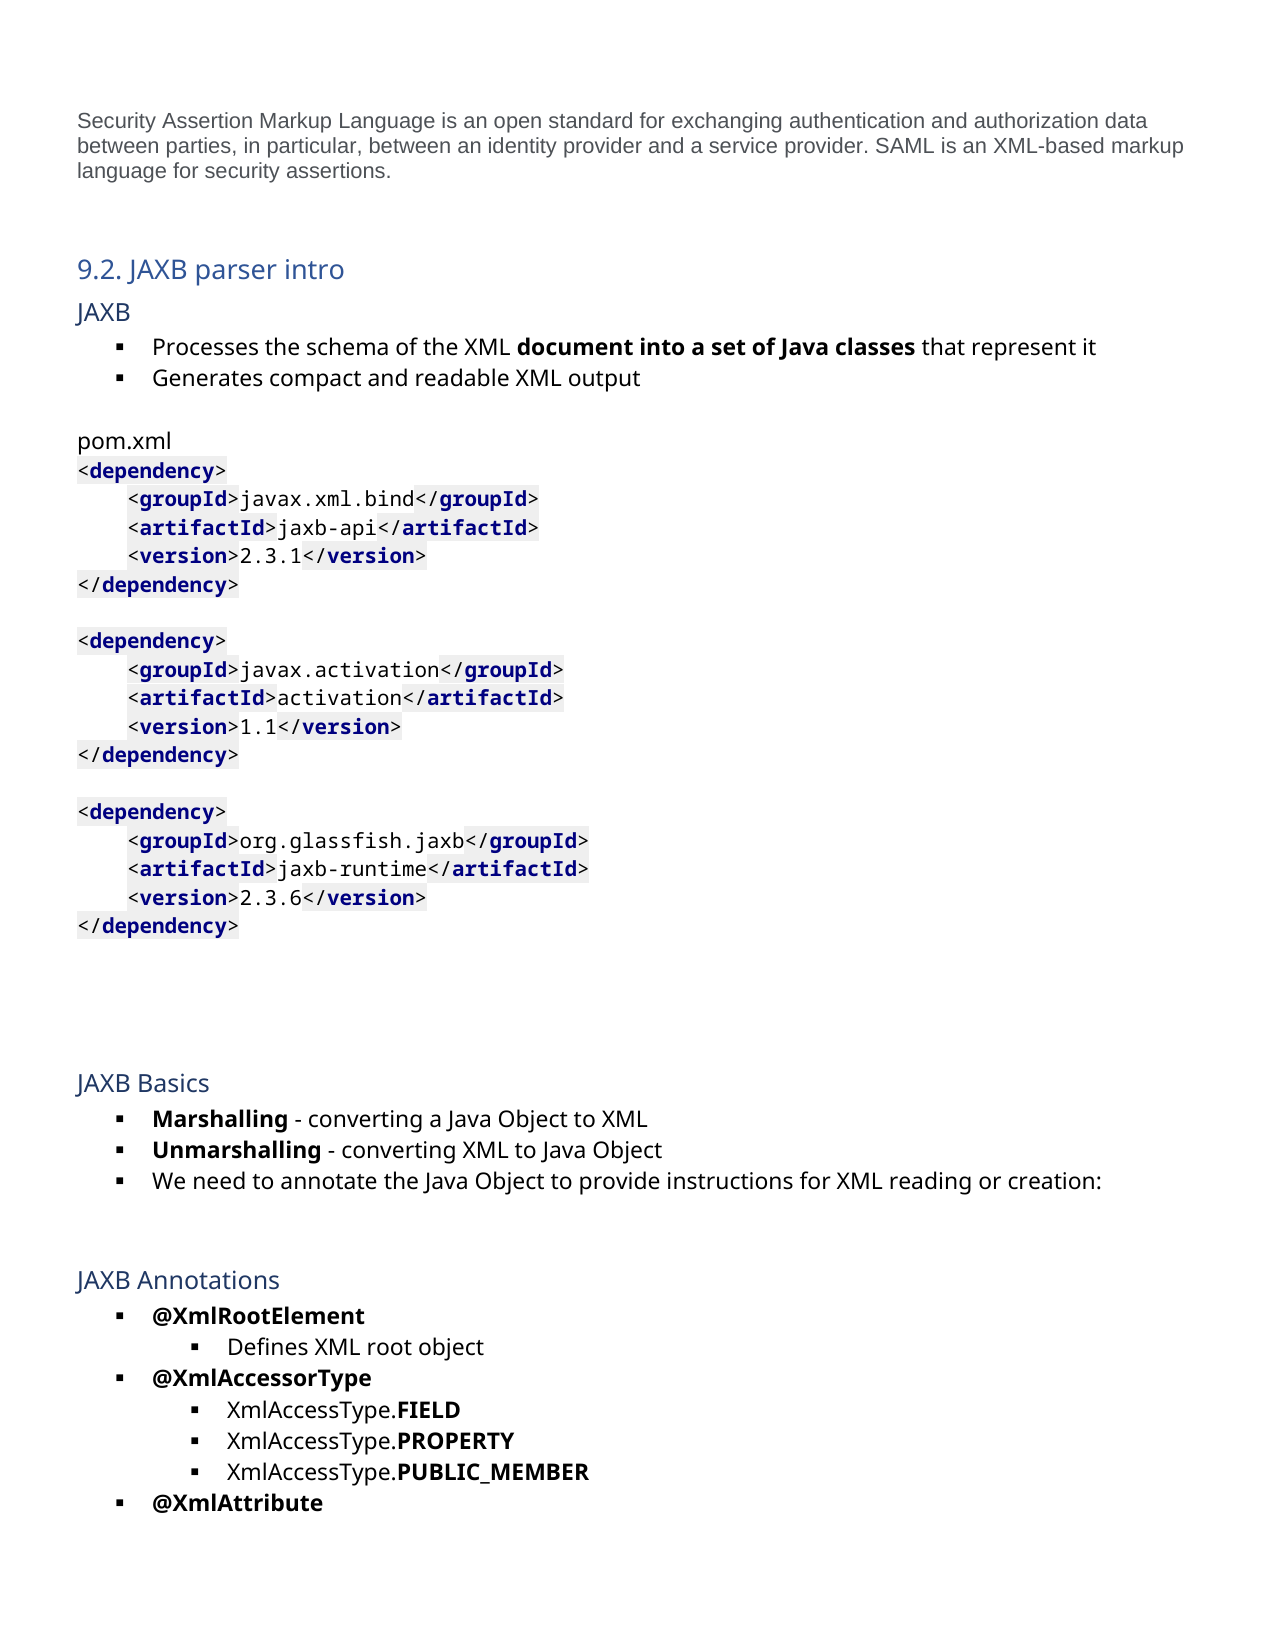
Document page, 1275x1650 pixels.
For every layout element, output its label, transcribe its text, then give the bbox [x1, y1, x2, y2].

subtitle JAXB Basics [77, 1066, 1198, 1100]
list XmlAccessType.PROPERTY [189, 1425, 1198, 1456]
text <dependency> <groupId>javax.activation</groupId> <artifactId>activation</artifactId> <version>1.1</version> </dependency> [77, 627, 1198, 769]
list Generates compact and readable XML output [114, 362, 1198, 393]
list We need to annotate the Java Object to provide instructions for XML reading or creation: [114, 1165, 1198, 1196]
list Marshalling - converting a Java Object to XML [114, 1103, 1198, 1134]
text Security Assertion Markup Language is an open standard for exchanging authentication and authorization data between parties, in particular, between an identity provider and a service provider. SAML is an XML-based markup language for security assertions. [77, 108, 1198, 184]
list @XmlRootElement [114, 1300, 1198, 1331]
list Unmarshalling - converting XML to Java Object [114, 1134, 1198, 1165]
text pom.xml [77, 425, 1198, 456]
subtitle JAXB [77, 294, 1198, 328]
list XmlAccessType.PUBLIC_MEMBER [189, 1456, 1198, 1487]
text <dependency> <groupId>javax.xml.bind</groupId> <artifactId>jaxb-api</artifactId> <version>2.3.1</version> </dependency> [77, 456, 1198, 598]
list Processes the schema of the XML document into a set of Java classes that represent it [114, 331, 1198, 362]
list XmlAccessType.FIELD [189, 1393, 1198, 1425]
subtitle 9.2. JAXB parser intro [77, 250, 1198, 287]
text <dependency> <groupId>org.glassfish.jaxb</groupId> <artifactId>jaxb-runtime</artifactId> <version>2.3.6</version> </dependency> [77, 769, 1198, 939]
list @XmlAccessorType [114, 1362, 1198, 1393]
subtitle JAXB Annotations [77, 1263, 1198, 1297]
list @XmlAttribute [114, 1487, 1198, 1518]
list Defines XML root object [189, 1331, 1198, 1362]
